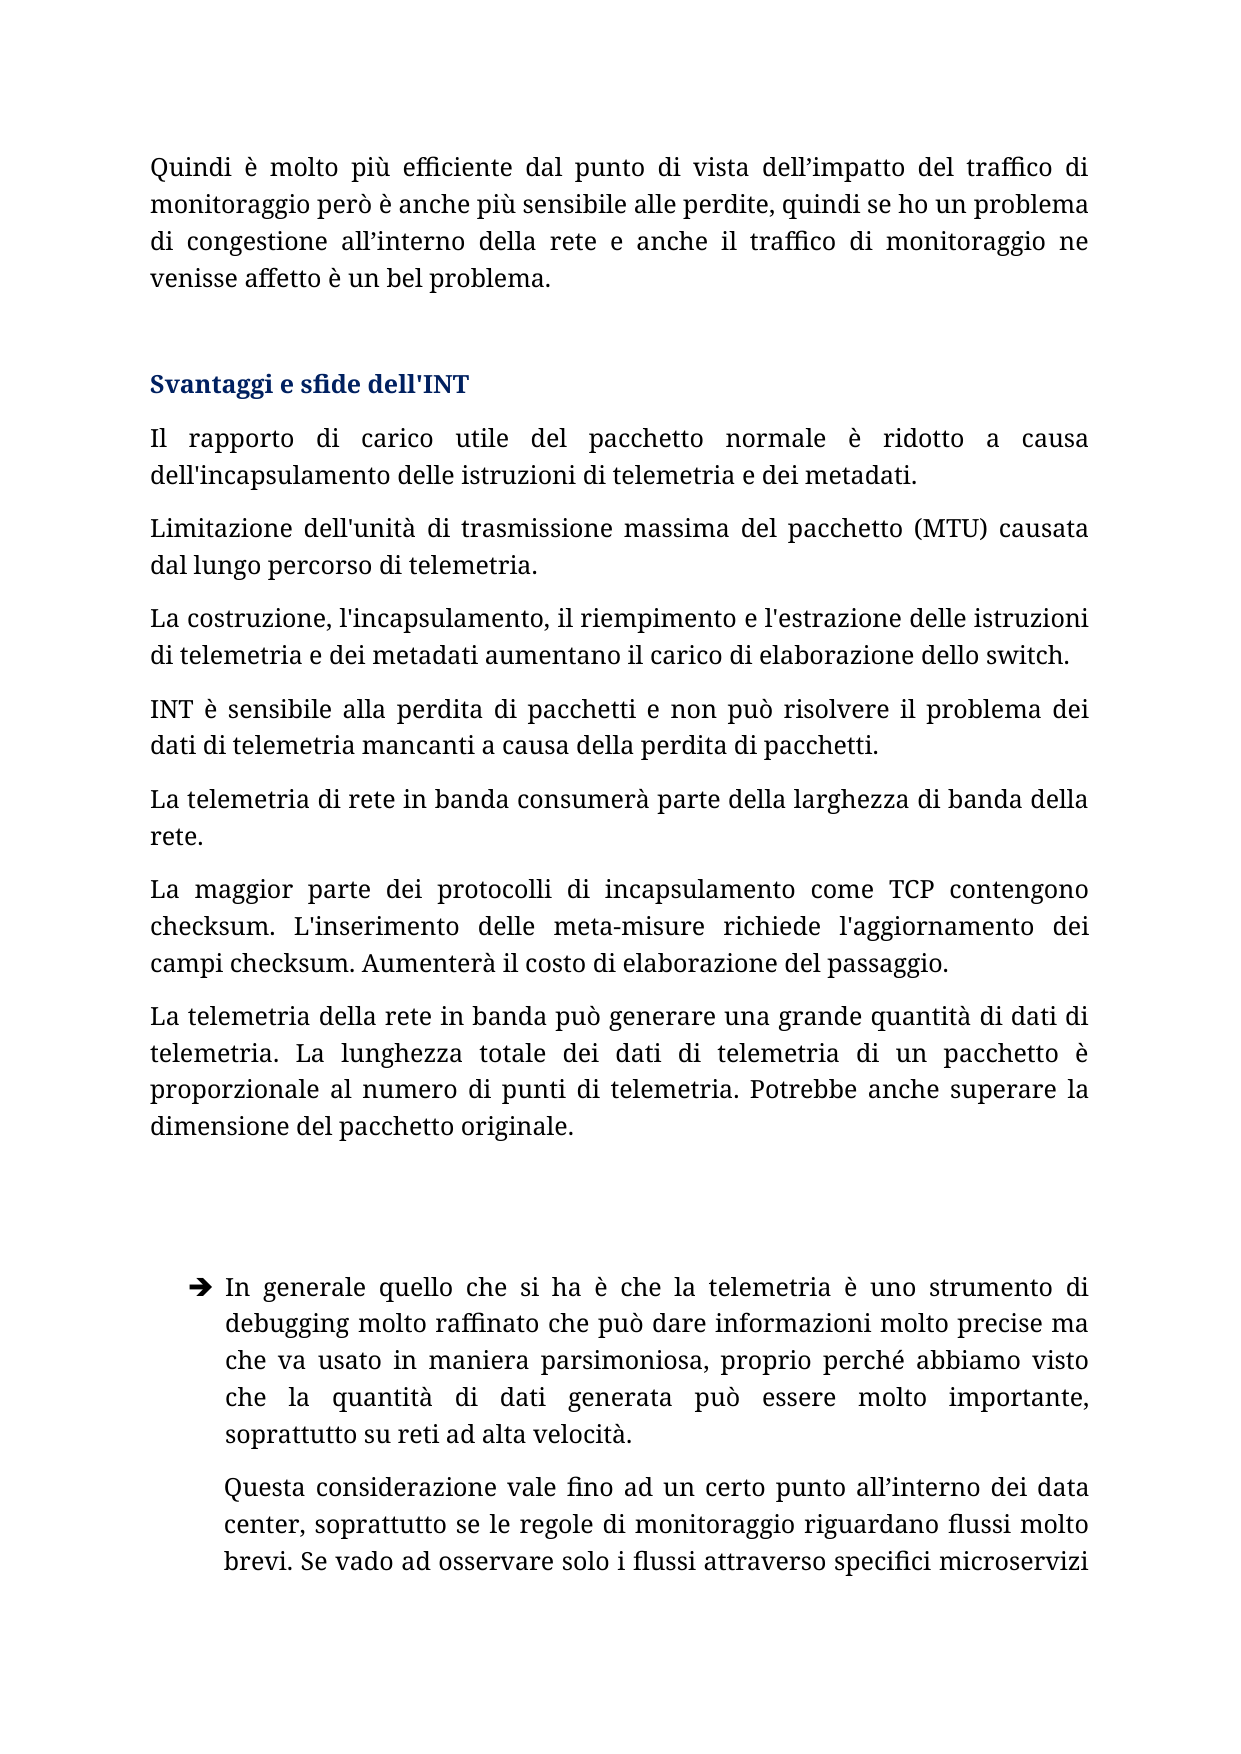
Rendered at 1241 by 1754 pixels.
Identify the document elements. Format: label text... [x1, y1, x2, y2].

text La maggior parte dei protocolli di incapsulamento come TCP contengono checksum. L'inserimento delle meta-misure richiede l'aggiornamento dei campi checksum. Aumenterà il costo di elaborazione del passaggio. [150, 872, 1090, 979]
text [224, 1470, 1090, 1577]
text La telemetria della rete in banda può generare una grande quantità di dati di telemetria. La lunghezza totale dei dati di telemetria di un pacchetto è proporzionale al numero di punti di telemetria. Potrebbe anche superare la dimensione del pacchetto originale. [150, 999, 1090, 1143]
text La telemetria di rete in banda consumerà parte della larghezza di banda della rete. [150, 781, 1090, 852]
text INT è sensibile alla perdita di pacchetti e non può risolvere il problema dei dati di telemetria mancanti a causa della perdita di pacchetti. [150, 691, 1090, 762]
text Svantaggi e sfide dell'INT [150, 367, 1090, 401]
text La costruzione, l'incapsulamento, il riempimento e l'estrazione delle istruzioni di telemetria e dei metadati aumentano il carico di elaborazione dello switch. [150, 601, 1090, 672]
text Quindi è molto più efficiente dal punto di vista dell’impatto del traffico di monitoraggio però è anche più sensibile alle perdite, quindi se ho un problema di congestione all’interno della rete e anche il traffico di monitoraggio ne venisse affetto è un bel problema. [150, 150, 1090, 294]
text Il rapporto di carico utile del pacchetto normale è ridotto a causa dell'incapsulamento delle istruzioni di telemetria e dei metadati. [150, 421, 1090, 491]
list In generale quello che si ha è che la telemetria è uno strumento di debugging molto raffinato che può dare informazioni molto precise ma che va usato in maniera parsimoniosa, proprio perché abbiamo visto che la quantità di dati generata può essere molto importante, soprattutto su reti ad alta velocità. [187, 1269, 1090, 1450]
text Limitazione dell'unità di trasmissione massima del pacchetto (MTU) causata dal lungo percorso di telemetria. [150, 511, 1090, 582]
